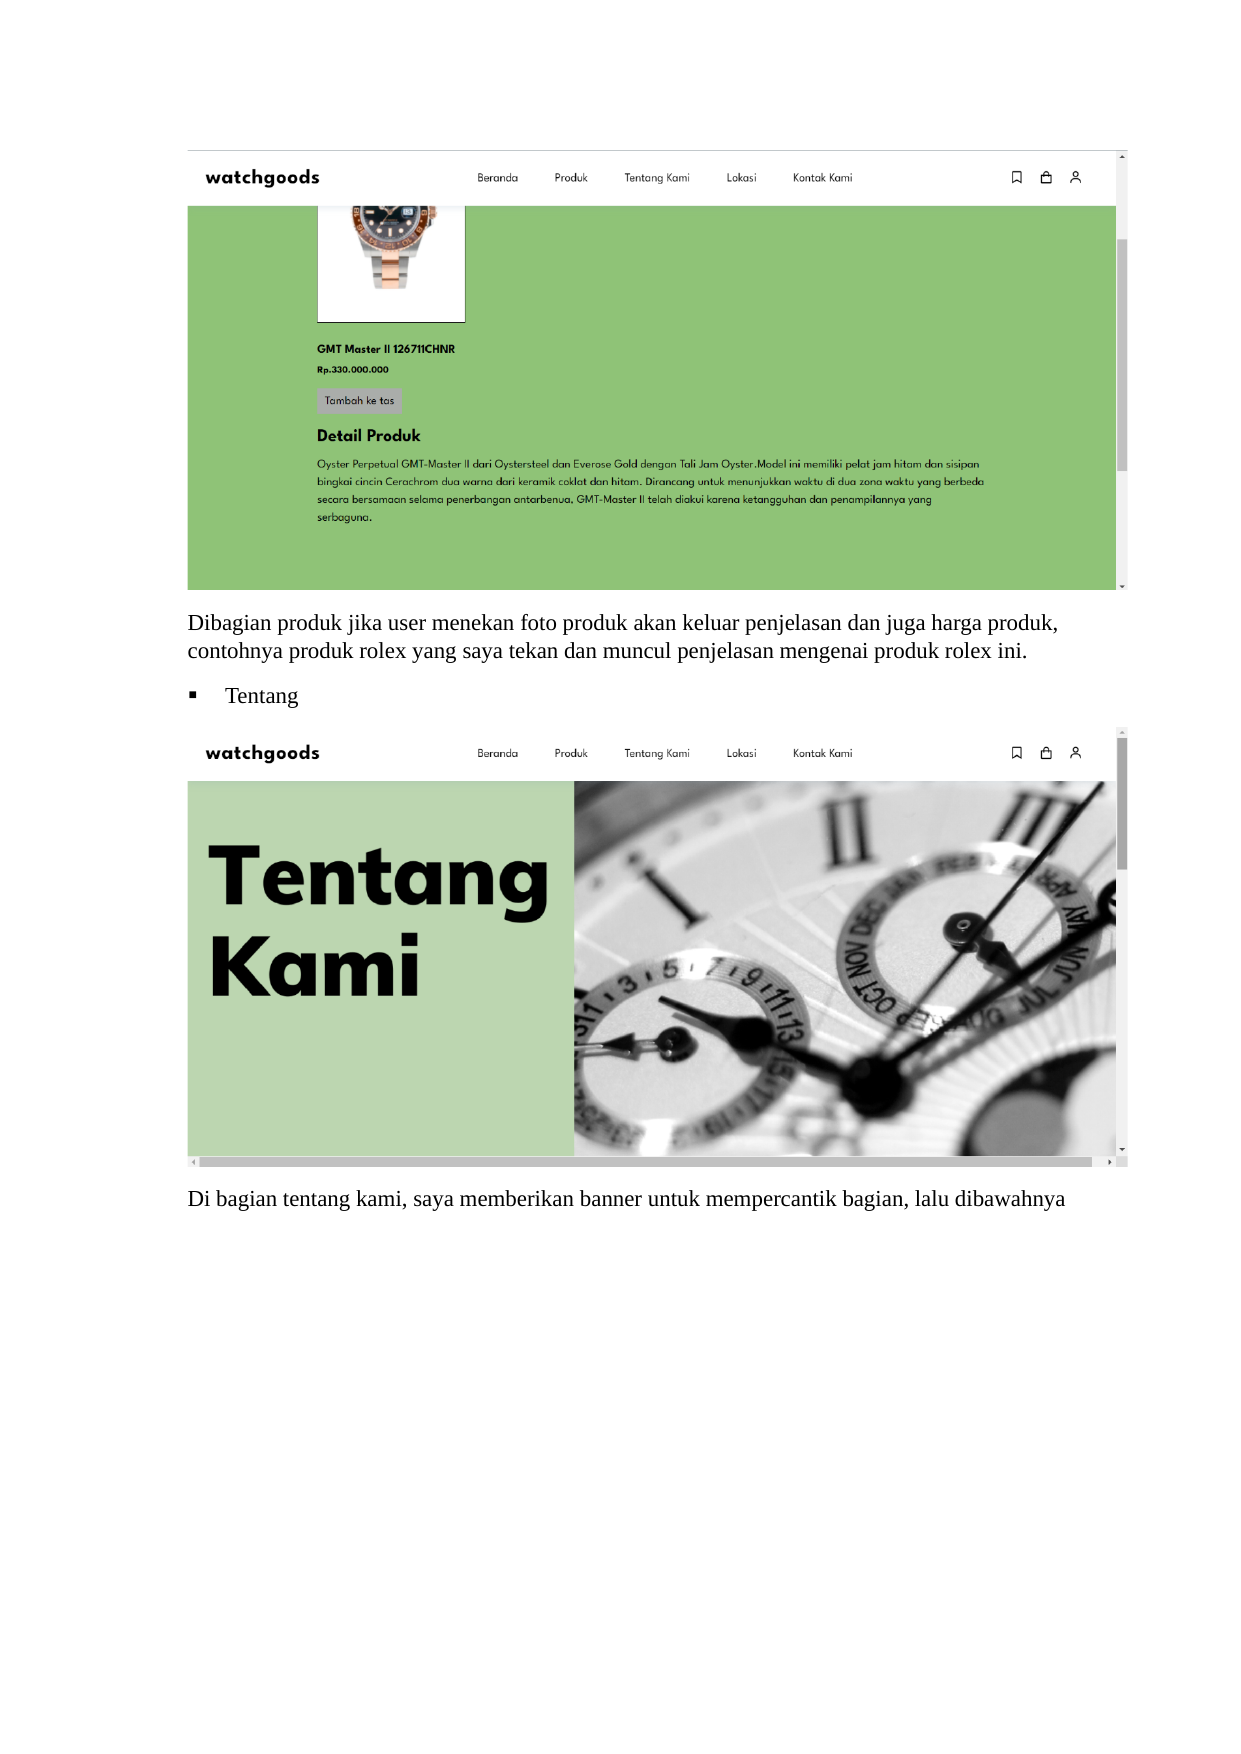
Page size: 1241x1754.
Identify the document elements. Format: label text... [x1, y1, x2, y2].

picture [187, 727, 1128, 1167]
text Di bagian tentang kami, saya memberikan banner untuk mempercantik bagian, lalu dibawahnya [187, 1186, 1090, 1212]
text Dibagian produk jika user menekan foto produk akan keluar penjelasan dan juga harga produk, contohnya produk rolex yang saya tekan dan muncul penjelasan mengenai produk rolex ini. [187, 609, 1090, 663]
list Tentang [187, 682, 1090, 708]
picture [187, 150, 1128, 590]
